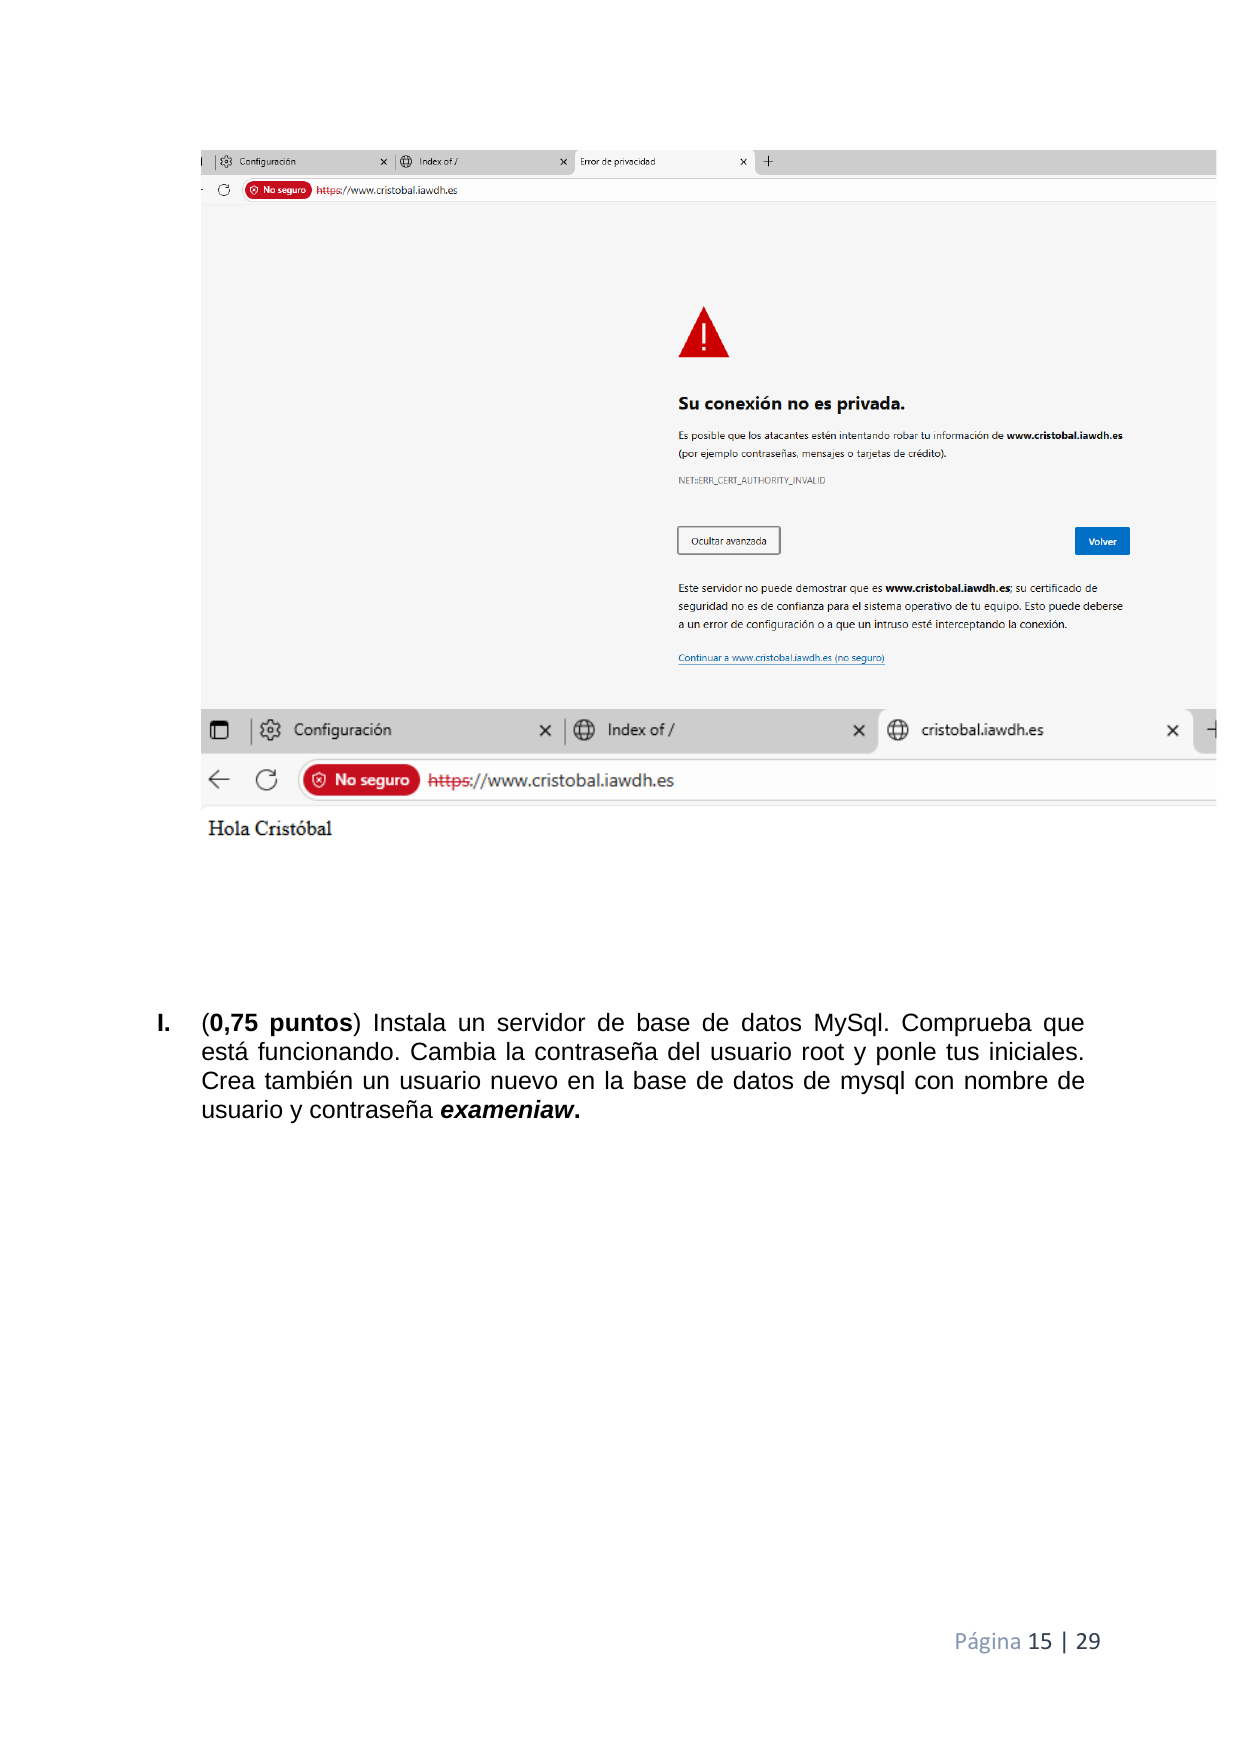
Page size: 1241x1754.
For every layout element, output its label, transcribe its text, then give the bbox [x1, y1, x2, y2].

picture [201, 150, 1217, 980]
list (0,75 puntos) Instala un servidor de base de datos MySql. Comprueba que está funcionando. Cambia la contraseña del usuario root y ponle tus iniciales. Crea también un usuario nuevo en la base de datos de mysql con nombre de usuario y contraseña exameniaw. [157, 1008, 1087, 1123]
